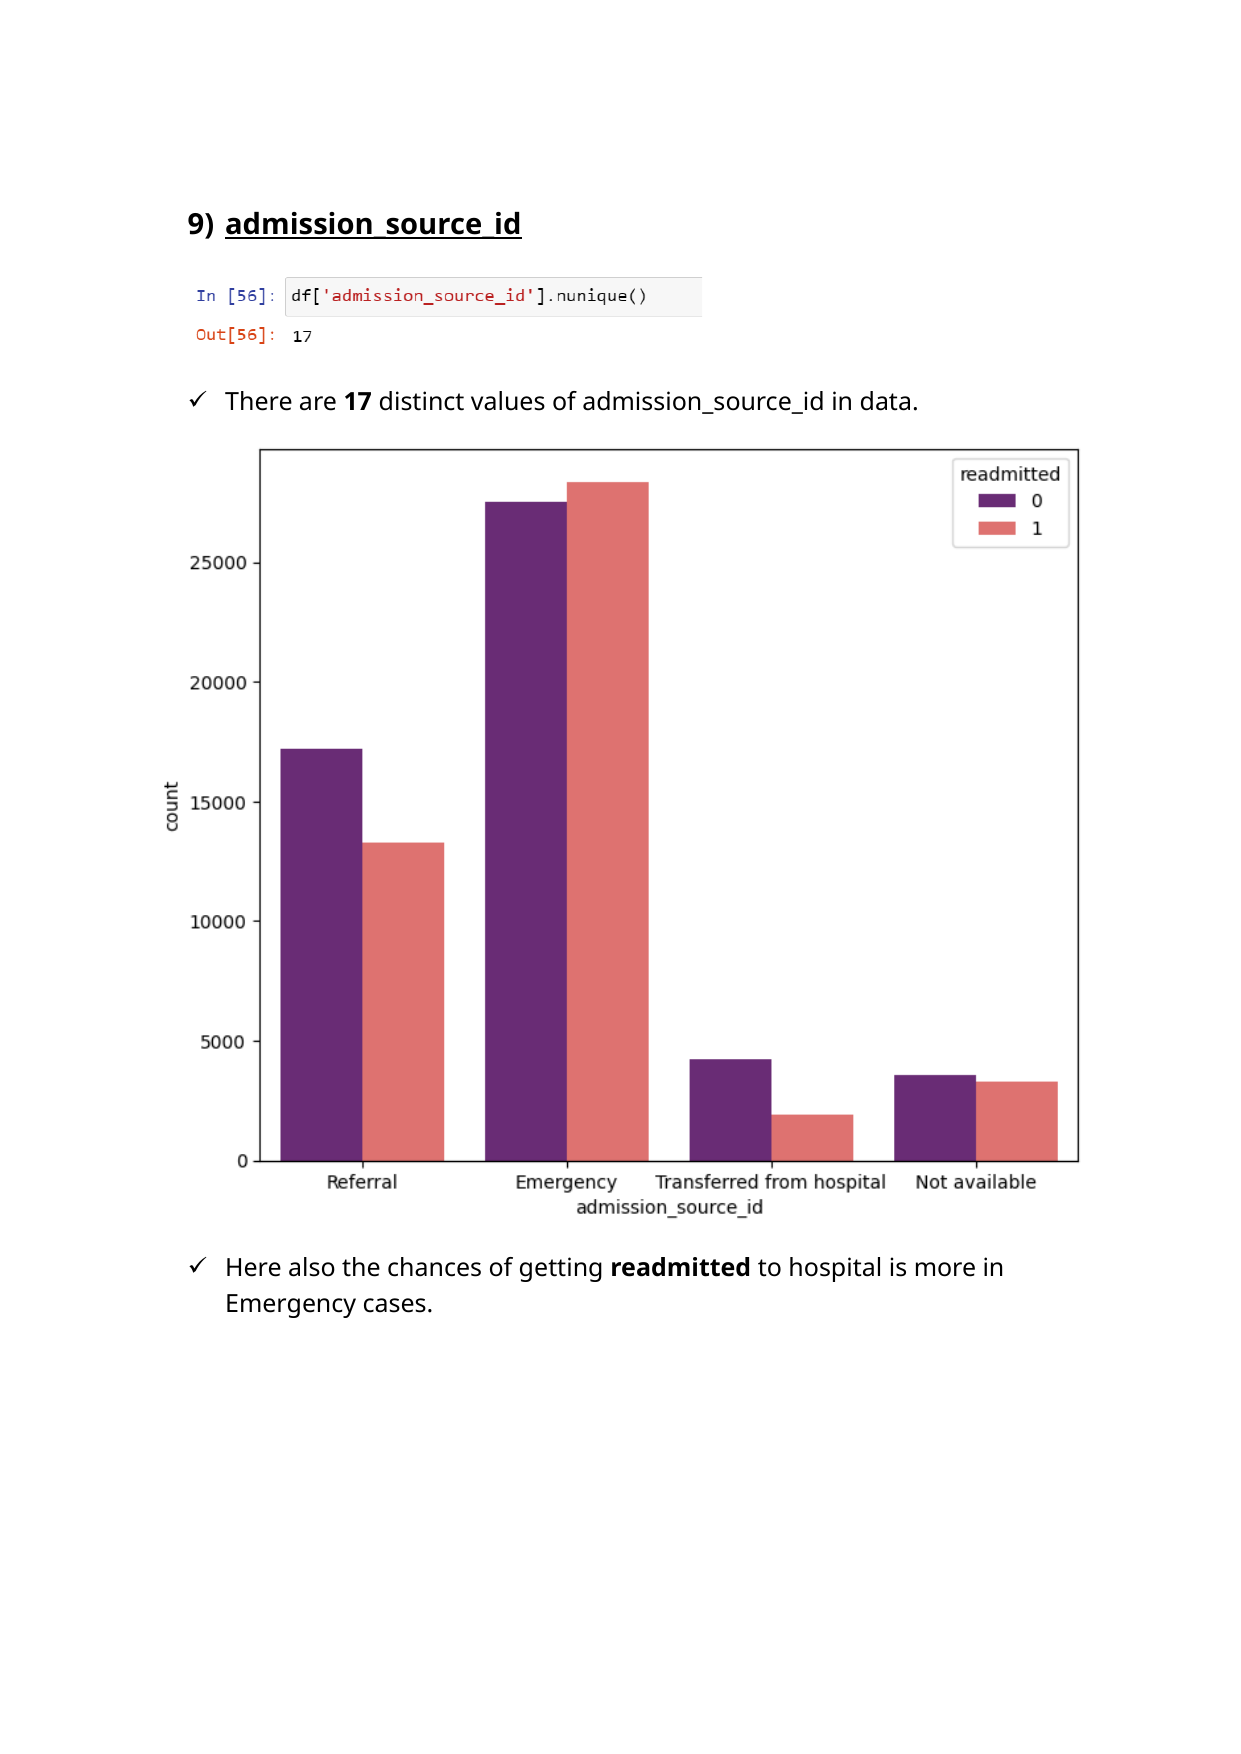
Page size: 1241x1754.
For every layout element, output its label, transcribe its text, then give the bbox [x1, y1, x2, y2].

picture [150, 436, 1091, 1231]
list Here also the chances of getting readmitted to hospital is more in Emergency cases. [187, 1249, 1090, 1320]
list There are 17 distinct values of admission_source_id in data. [187, 383, 1090, 417]
picture [150, 262, 703, 365]
list admission_source_id [187, 203, 1090, 243]
